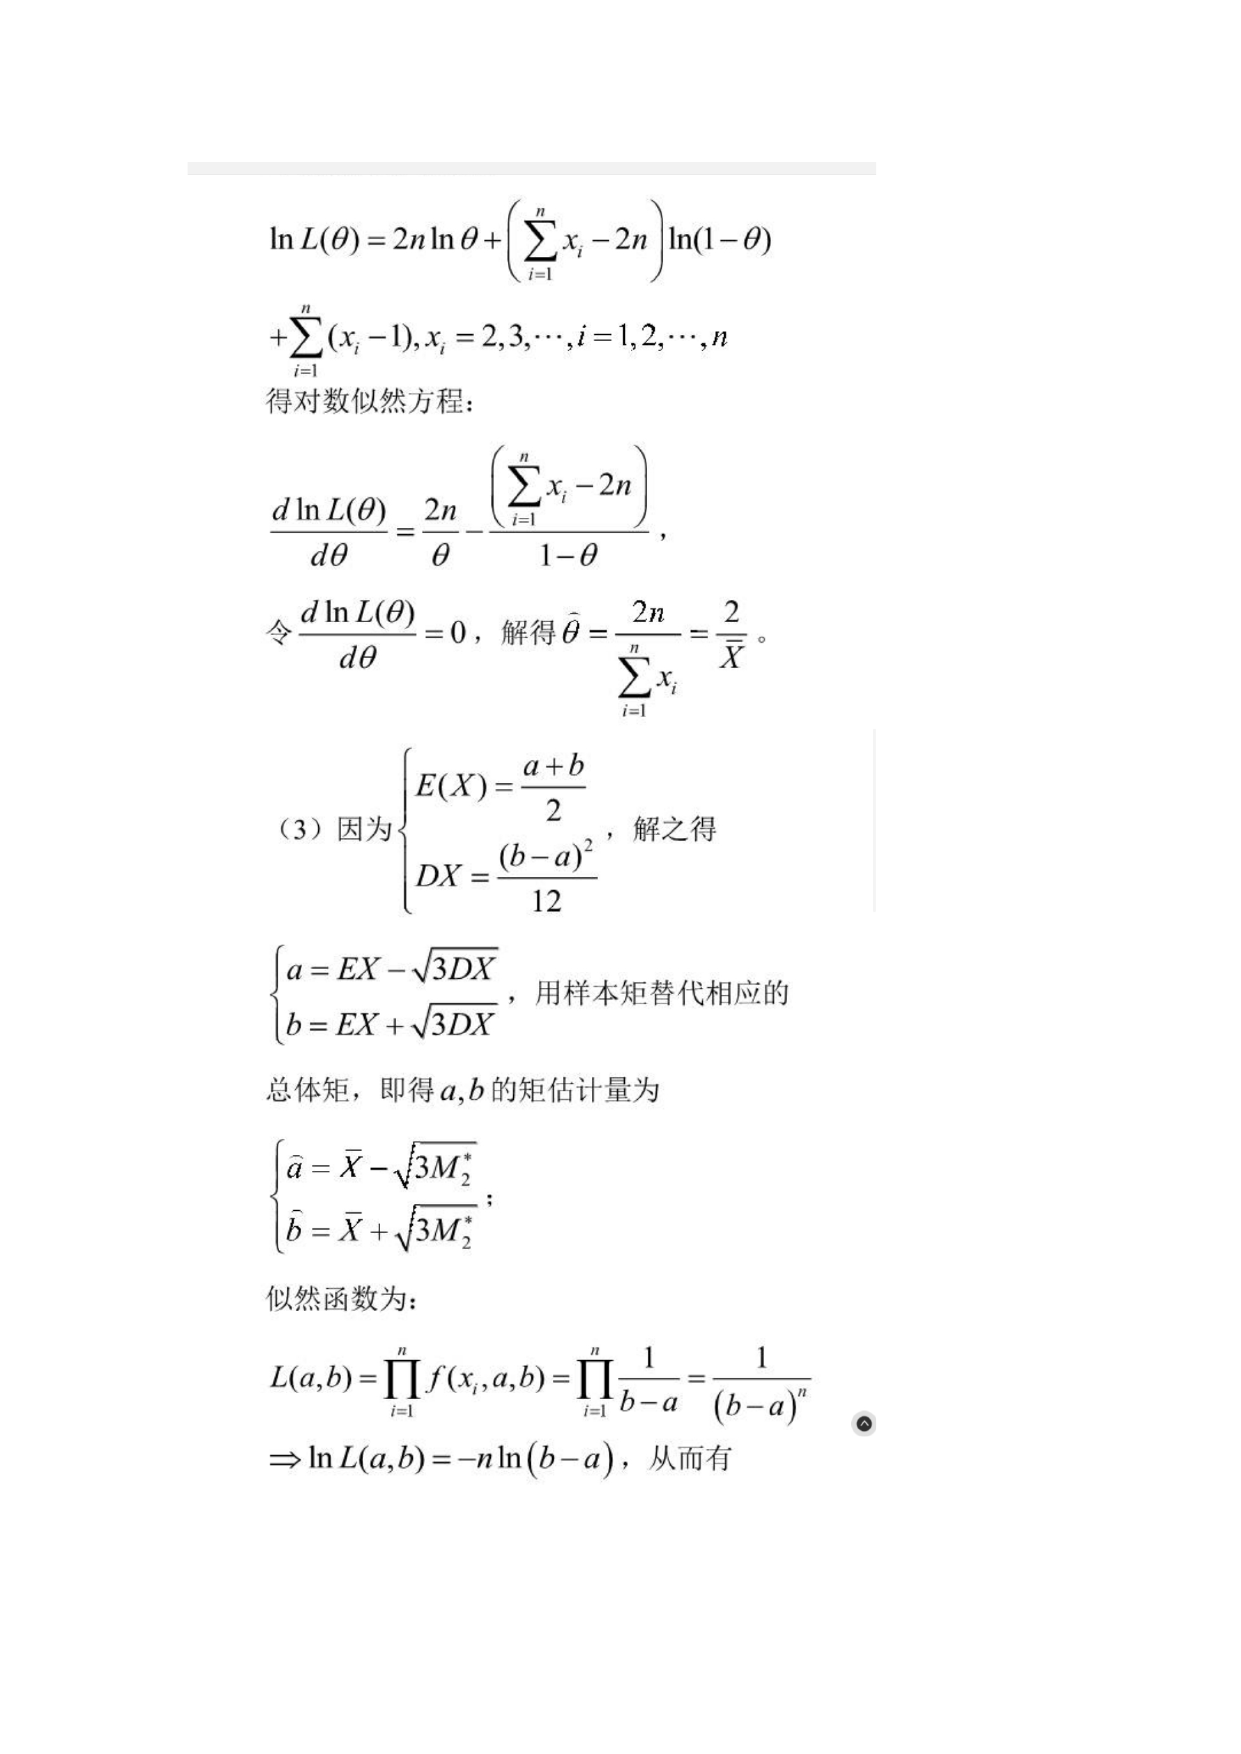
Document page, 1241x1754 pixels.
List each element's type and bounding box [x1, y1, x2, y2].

picture [187, 162, 877, 1488]
